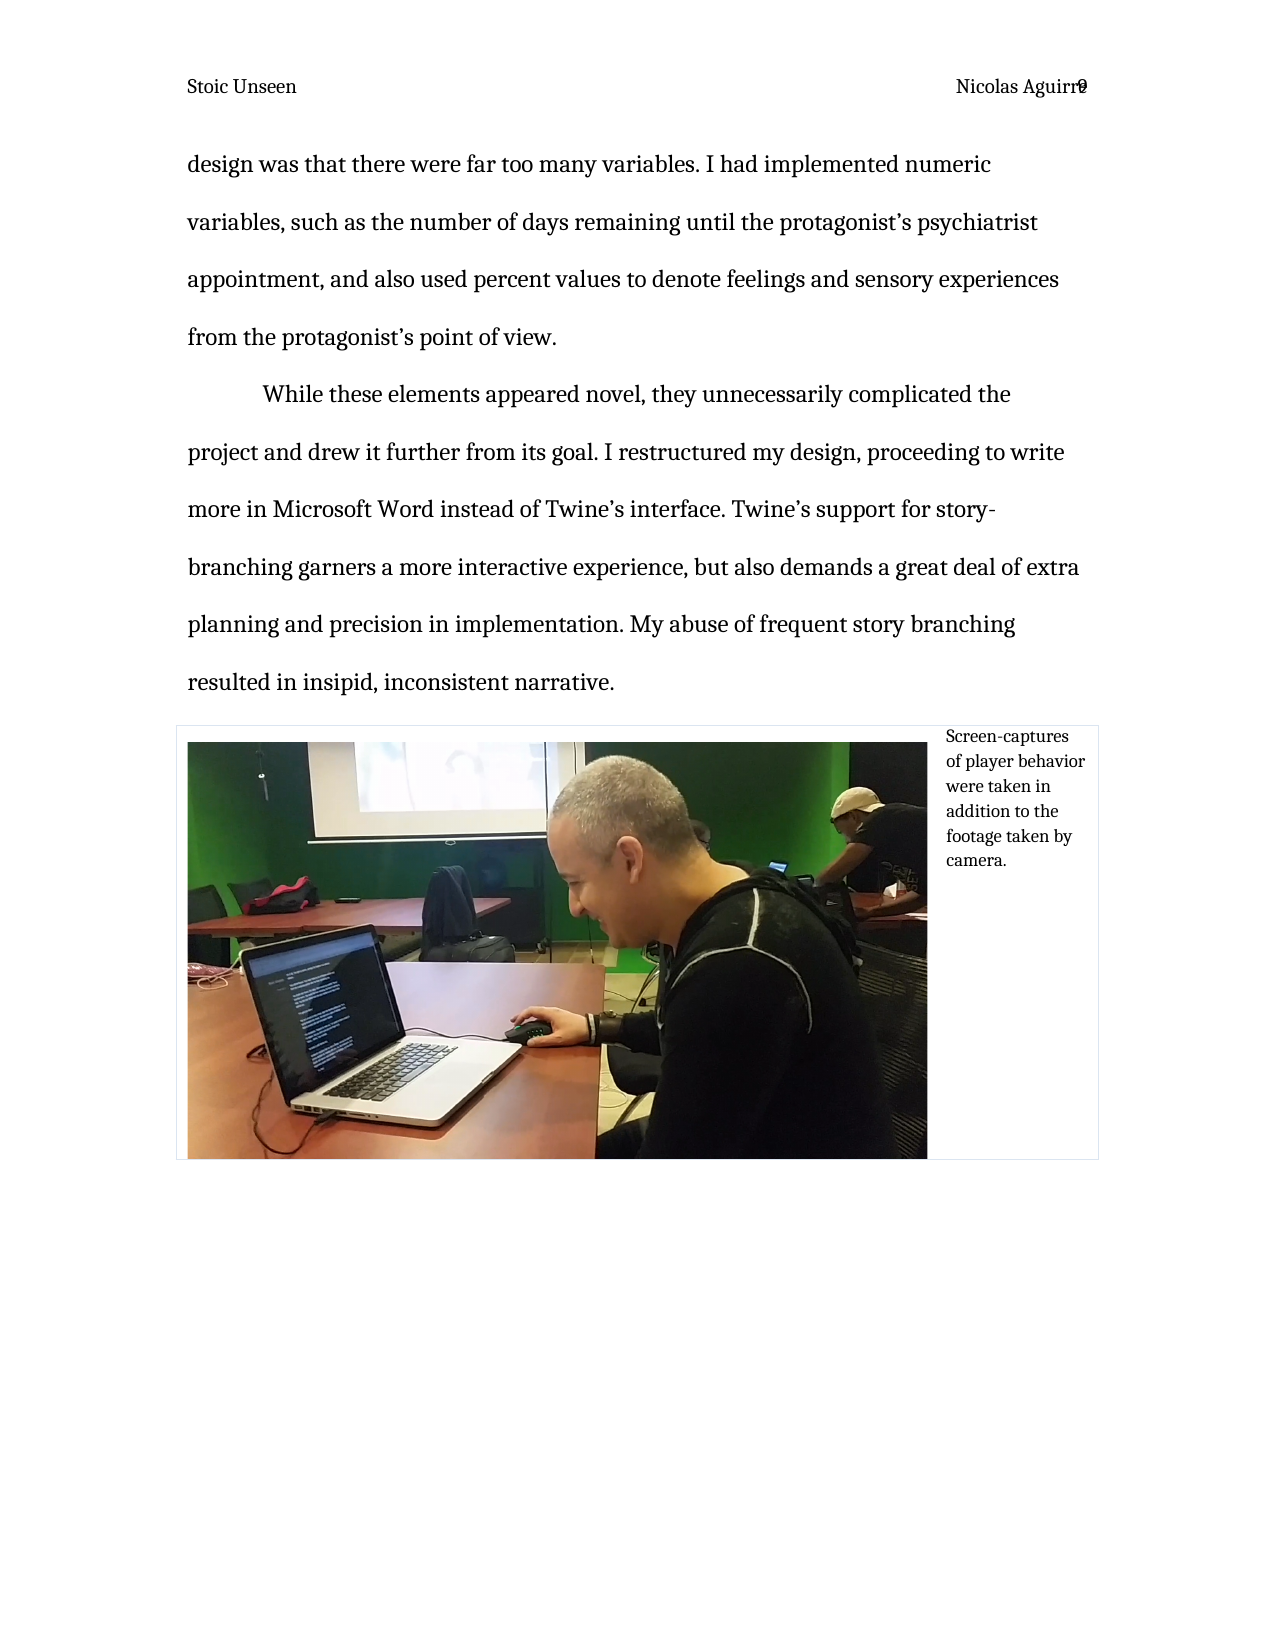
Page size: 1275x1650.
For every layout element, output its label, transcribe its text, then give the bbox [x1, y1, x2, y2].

text While these elements appeared novel, they unnecessarily complicated the project and drew it further from its goal. I restructured my design, proceeding to write more in Microsoft Word instead of Twine’s interface. Twine’s support for story-branching garners a more interactive experience, but also demands a great deal of extra planning and precision in implementation. My abuse of frequent story branching resulted in insipid, inconsistent narrative. [187, 380, 1087, 696]
table_header Screen-captures of player behavior were taken in addition to the footage taken by camera. [177, 726, 1098, 1159]
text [187, 150, 1087, 351]
picture [187, 742, 928, 1159]
